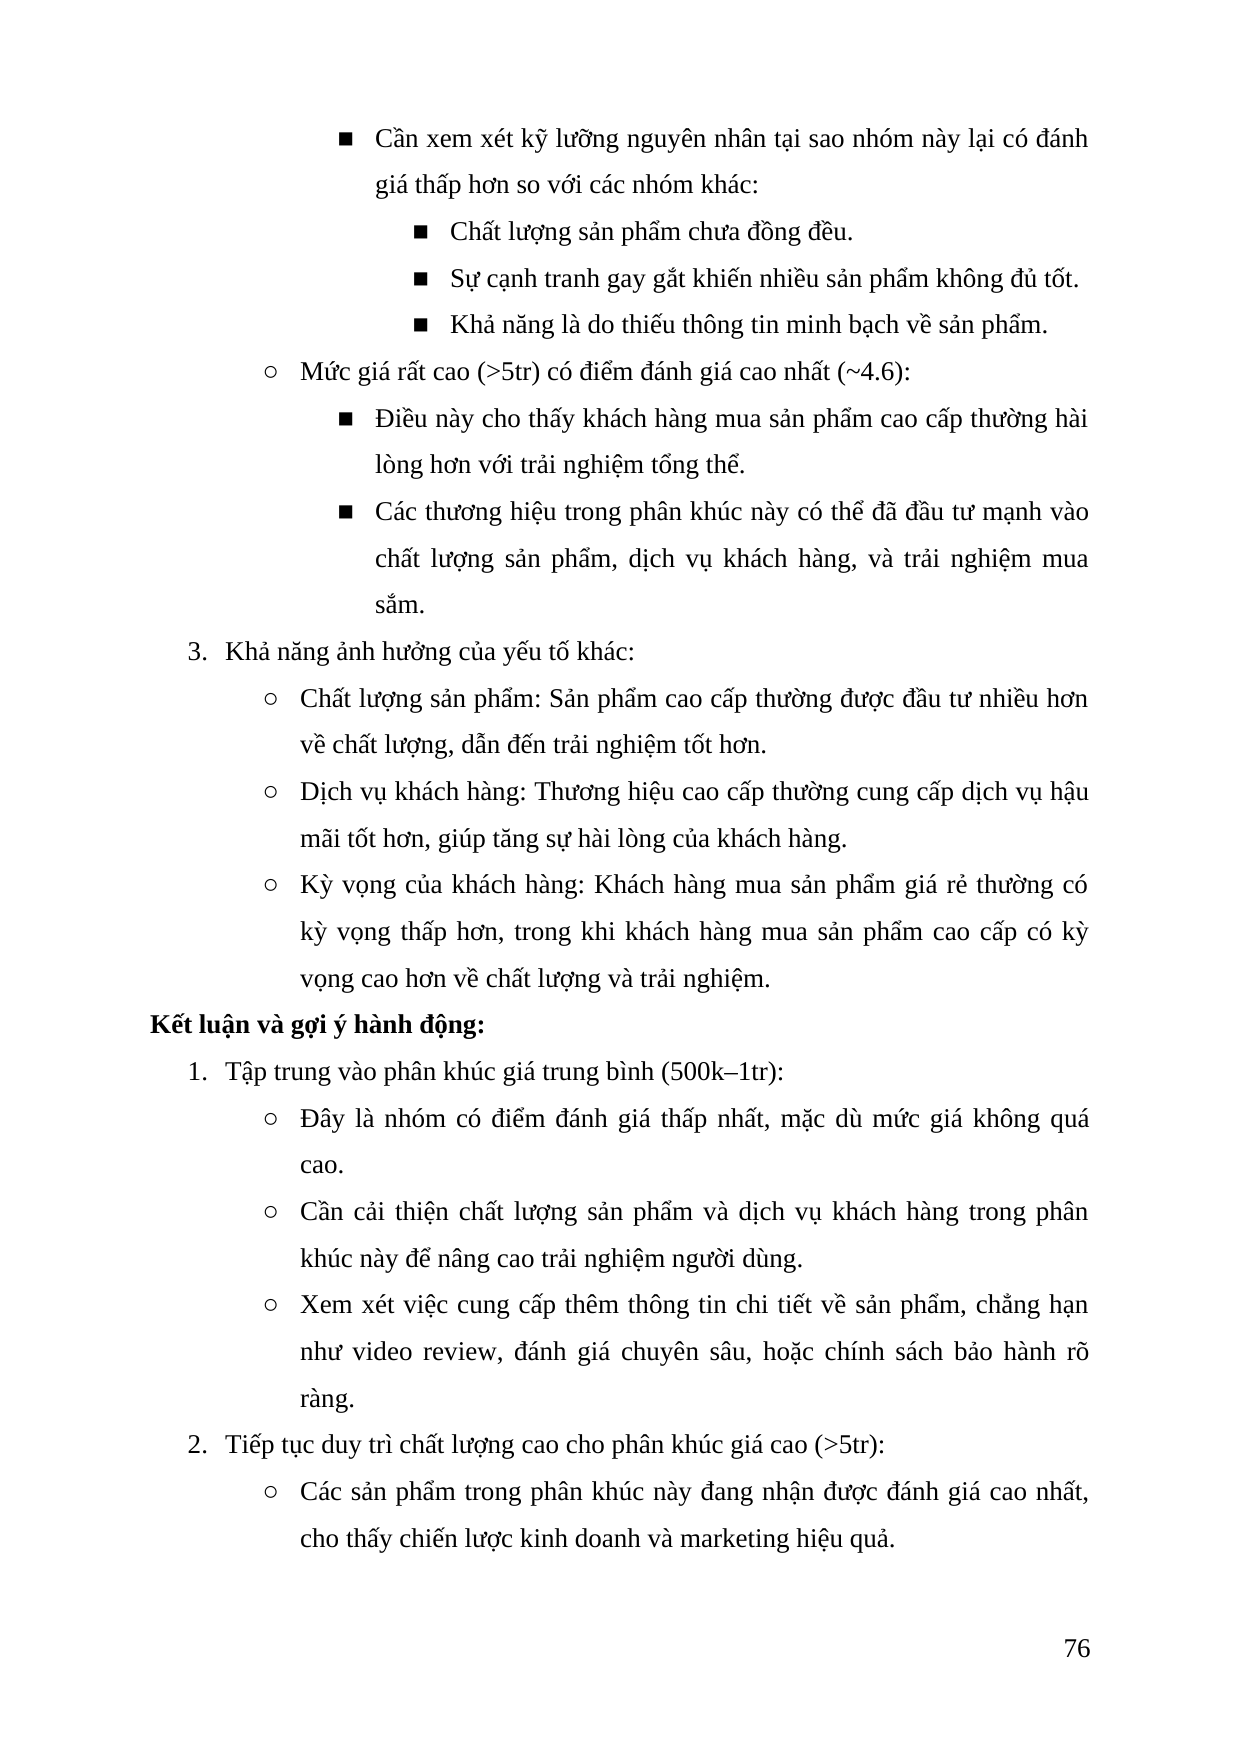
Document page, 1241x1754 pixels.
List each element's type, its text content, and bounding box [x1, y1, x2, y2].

list Cần xem xét kỹ lưỡng nguyên nhân tại sao nhóm này lại có đánh giá thấp hơn so với các nhóm khác: [337, 122, 1090, 199]
list Tập trung vào phân khúc giá trung bình (500k–1tr): [187, 1055, 1090, 1086]
list Cần cải thiện chất lượng sản phẩm và dịch vụ khách hàng trong phân khúc này để nâng cao trải nghiệm người dùng. [262, 1195, 1090, 1273]
list Các sản phẩm trong phân khúc này đang nhận được đánh giá cao nhất, cho thấy chiến lược kinh doanh và marketing hiệu quả. [262, 1475, 1090, 1553]
text Kết luận và gợi ý hành động: [150, 1008, 1090, 1039]
list Kỳ vọng của khách hàng: Khách hàng mua sản phẩm giá rẻ thường có kỳ vọng thấp hơn, trong khi khách hàng mua sản phẩm cao cấp có kỳ vọng cao hơn về chất lượng và trải nghiệm. [262, 868, 1090, 993]
list Xem xét việc cung cấp thêm thông tin chi tiết về sản phẩm, chẳng hạn như video review, đánh giá chuyên sâu, hoặc chính sách bảo hành rõ ràng. [262, 1288, 1090, 1413]
list Mức giá rất cao (>5tr) có điểm đánh giá cao nhất (~4.6): [262, 355, 1090, 386]
list Tiếp tục duy trì chất lượng cao cho phân khúc giá cao (>5tr): [187, 1428, 1090, 1459]
list Dịch vụ khách hàng: Thương hiệu cao cấp thường cung cấp dịch vụ hậu mãi tốt hơn, giúp tăng sự hài lòng của khách hàng. [262, 775, 1090, 853]
list Đây là nhóm có điểm đánh giá thấp nhất, mặc dù mức giá không quá cao. [262, 1102, 1090, 1179]
list Các thương hiệu trong phân khúc này có thể đã đầu tư mạnh vào chất lượng sản phẩm, dịch vụ khách hàng, và trải nghiệm mua sắm. [337, 495, 1090, 619]
list Điều này cho thấy khách hàng mua sản phẩm cao cấp thường hài lòng hơn với trải nghiệm tổng thể. [337, 402, 1090, 479]
list Khả năng ảnh hưởng của yếu tố khác: [187, 635, 1090, 666]
list Chất lượng sản phẩm: Sản phẩm cao cấp thường được đầu tư nhiều hơn về chất lượng, dẫn đến trải nghiệm tốt hơn. [262, 682, 1090, 759]
list Khả năng là do thiếu thông tin minh bạch về sản phẩm. [412, 308, 1090, 339]
list Chất lượng sản phẩm chưa đồng đều. [412, 215, 1090, 246]
list Sự cạnh tranh gay gắt khiến nhiều sản phẩm không đủ tốt. [412, 262, 1090, 293]
